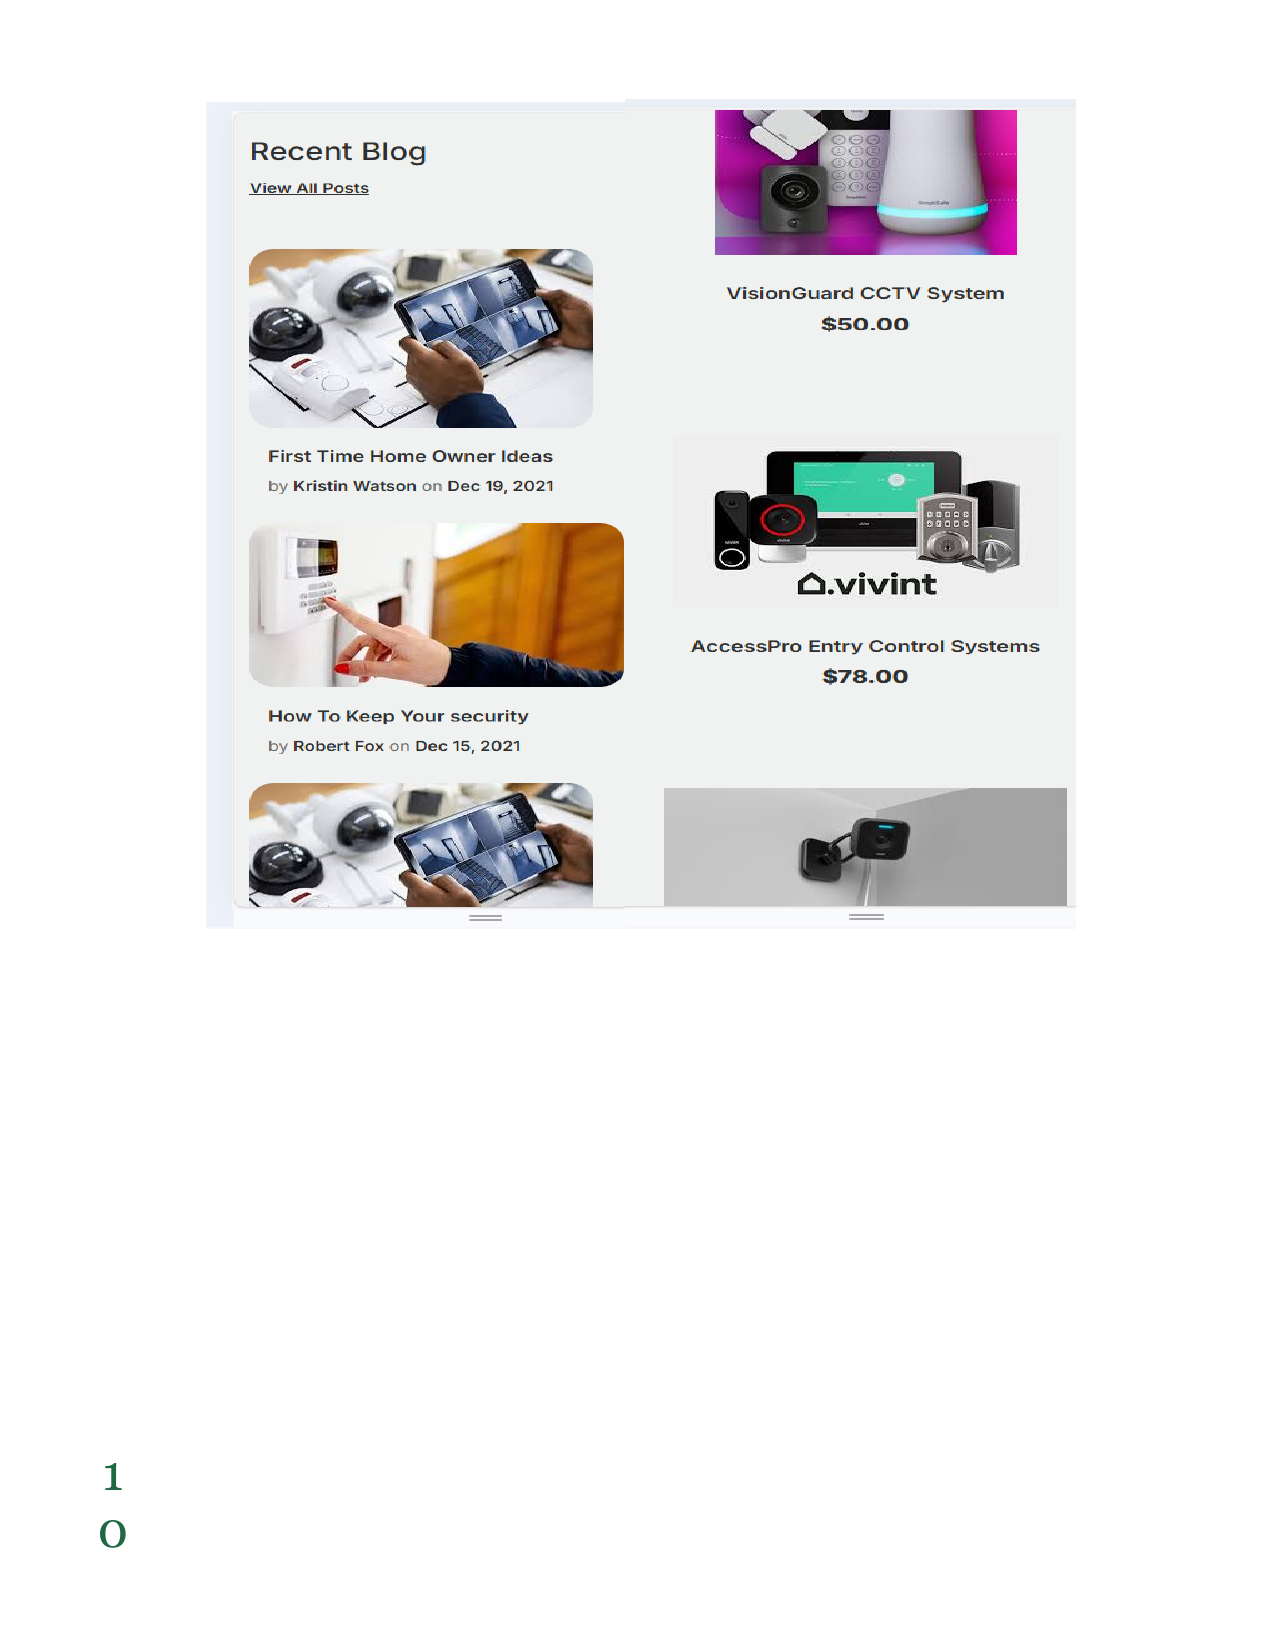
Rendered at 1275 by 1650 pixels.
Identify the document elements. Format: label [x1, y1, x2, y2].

picture [206, 99, 1077, 929]
